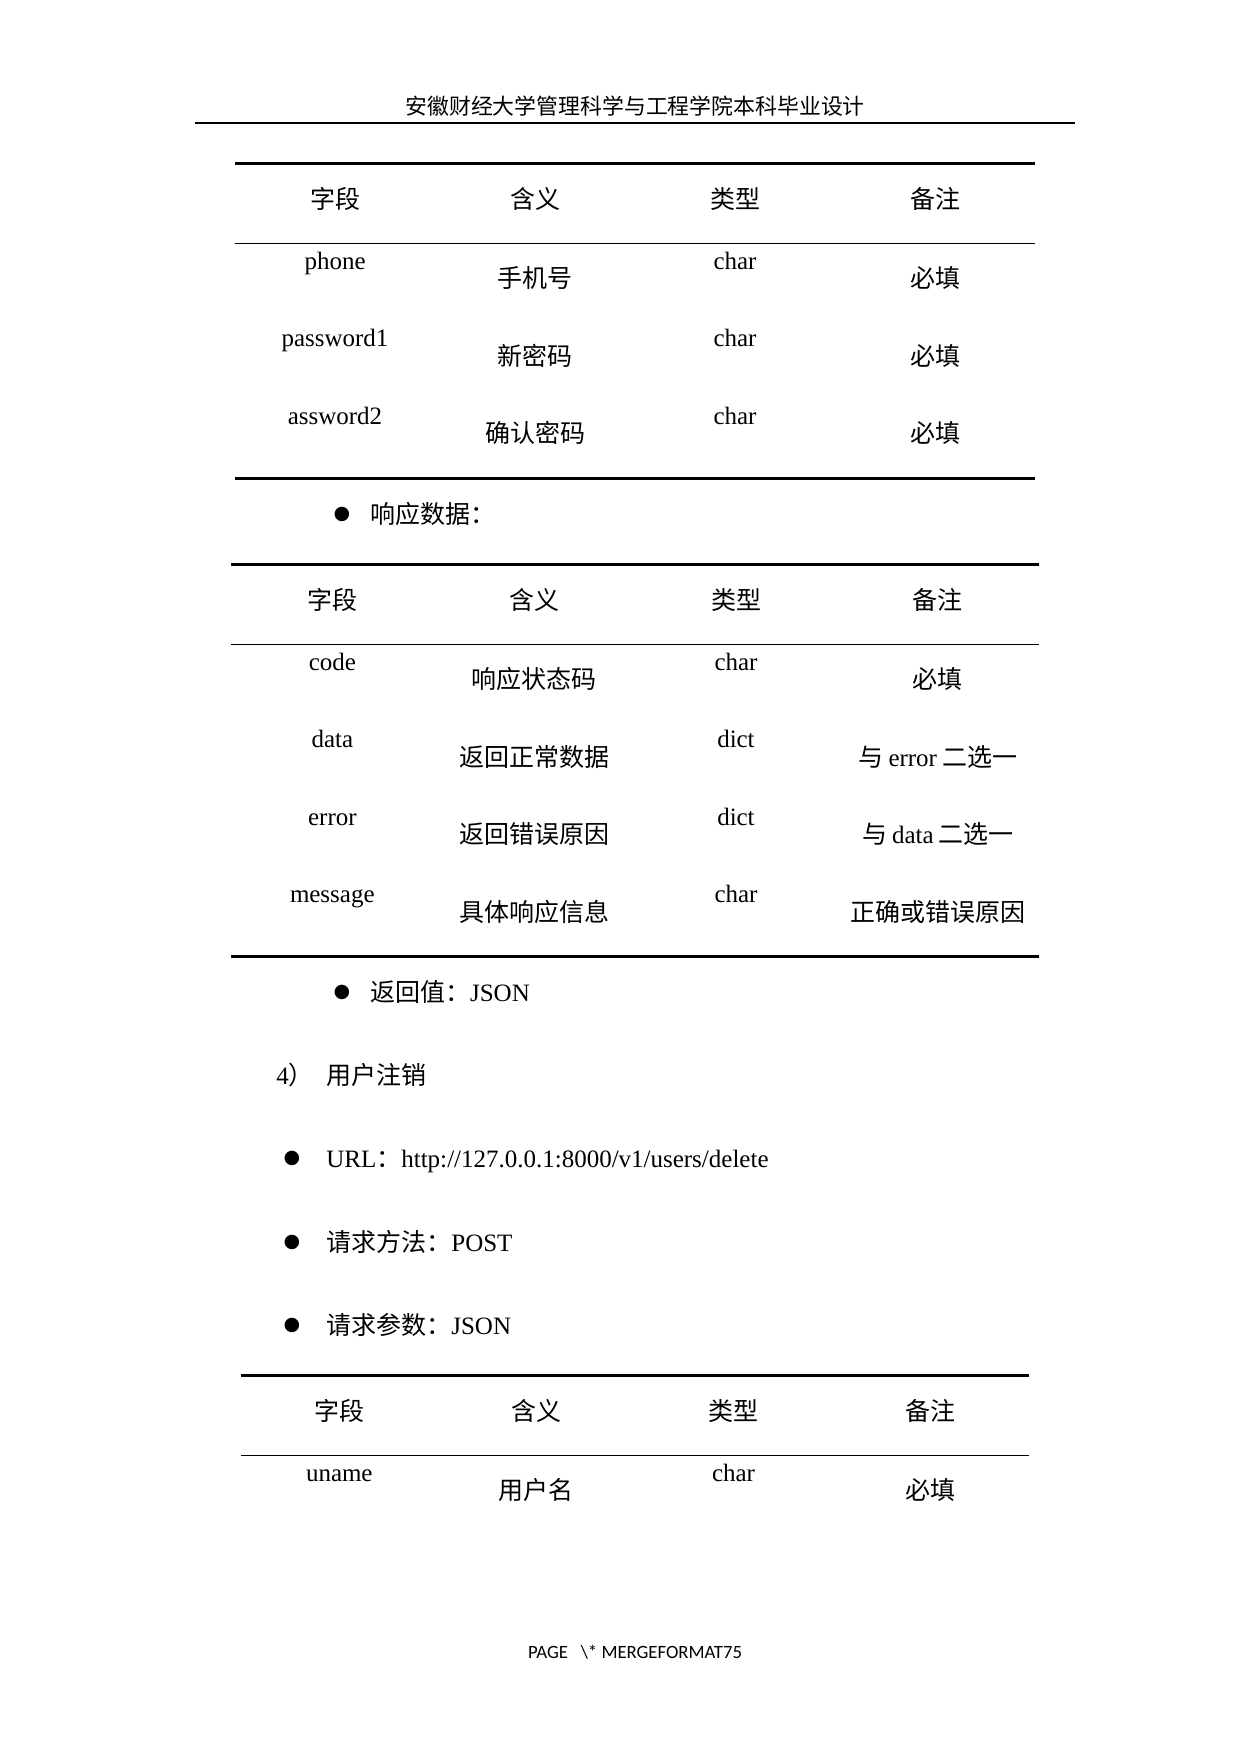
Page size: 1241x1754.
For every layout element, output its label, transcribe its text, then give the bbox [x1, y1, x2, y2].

table_cell password1 [235, 322, 435, 399]
table_cell char [635, 878, 837, 955]
table_header 类型 [635, 1377, 832, 1454]
table_cell 必填 [835, 322, 1035, 399]
list 请求参数：JSON [282, 1291, 1075, 1356]
table_cell 必填 [835, 244, 1035, 322]
table_cell uname [241, 1456, 438, 1533]
table_header 备注 [835, 165, 1035, 243]
table_cell message [231, 878, 433, 955]
table_header 字段 [231, 566, 433, 643]
list URL：http://127.0.0.1:8000/v1/users/delete [282, 1124, 1075, 1189]
table_cell 返回正常数据 [433, 723, 635, 800]
table_cell 返回错误原因 [433, 800, 635, 878]
table_cell 与error二选一 [837, 723, 1038, 800]
table_cell 必填 [832, 1456, 1029, 1533]
table_cell 具体响应信息 [433, 878, 635, 955]
table_header 含义 [433, 566, 635, 643]
table_cell data [231, 723, 433, 800]
table_cell 用户名 [438, 1456, 635, 1533]
table_cell 手机号 [435, 244, 635, 322]
table_header 类型 [635, 165, 835, 243]
table_cell 正确或错误原因 [837, 878, 1038, 955]
table_cell char [635, 399, 835, 477]
table_header 含义 [438, 1377, 635, 1454]
table_cell 新密码 [435, 322, 635, 399]
list 请求方法：POST [282, 1208, 1075, 1273]
table_header 字段 [241, 1377, 438, 1454]
list 用户注销 [276, 1041, 1075, 1106]
table_cell char [635, 244, 835, 322]
table_header 备注 [832, 1377, 1029, 1454]
table_cell phone [235, 244, 435, 322]
table_cell 必填 [837, 645, 1038, 723]
table_header 类型 [635, 566, 837, 643]
table_header 含义 [435, 165, 635, 243]
table_cell dict [635, 800, 837, 878]
list 返回值：JSON [282, 958, 1075, 1023]
table_cell dict [635, 723, 837, 800]
table_cell char [635, 1456, 832, 1533]
list 响应数据： [282, 480, 1075, 545]
table_cell assword2 [235, 399, 435, 477]
table_cell char [635, 322, 835, 399]
table_cell 与data二选一 [837, 800, 1038, 878]
table_header 字段 [235, 165, 435, 243]
table_cell char [635, 645, 837, 723]
table_header 备注 [837, 566, 1038, 643]
table_cell 确认密码 [435, 399, 635, 477]
table_cell 必填 [835, 399, 1035, 477]
table_cell 响应状态码 [433, 645, 635, 723]
table_cell error [231, 800, 433, 878]
table_cell code [231, 645, 433, 723]
